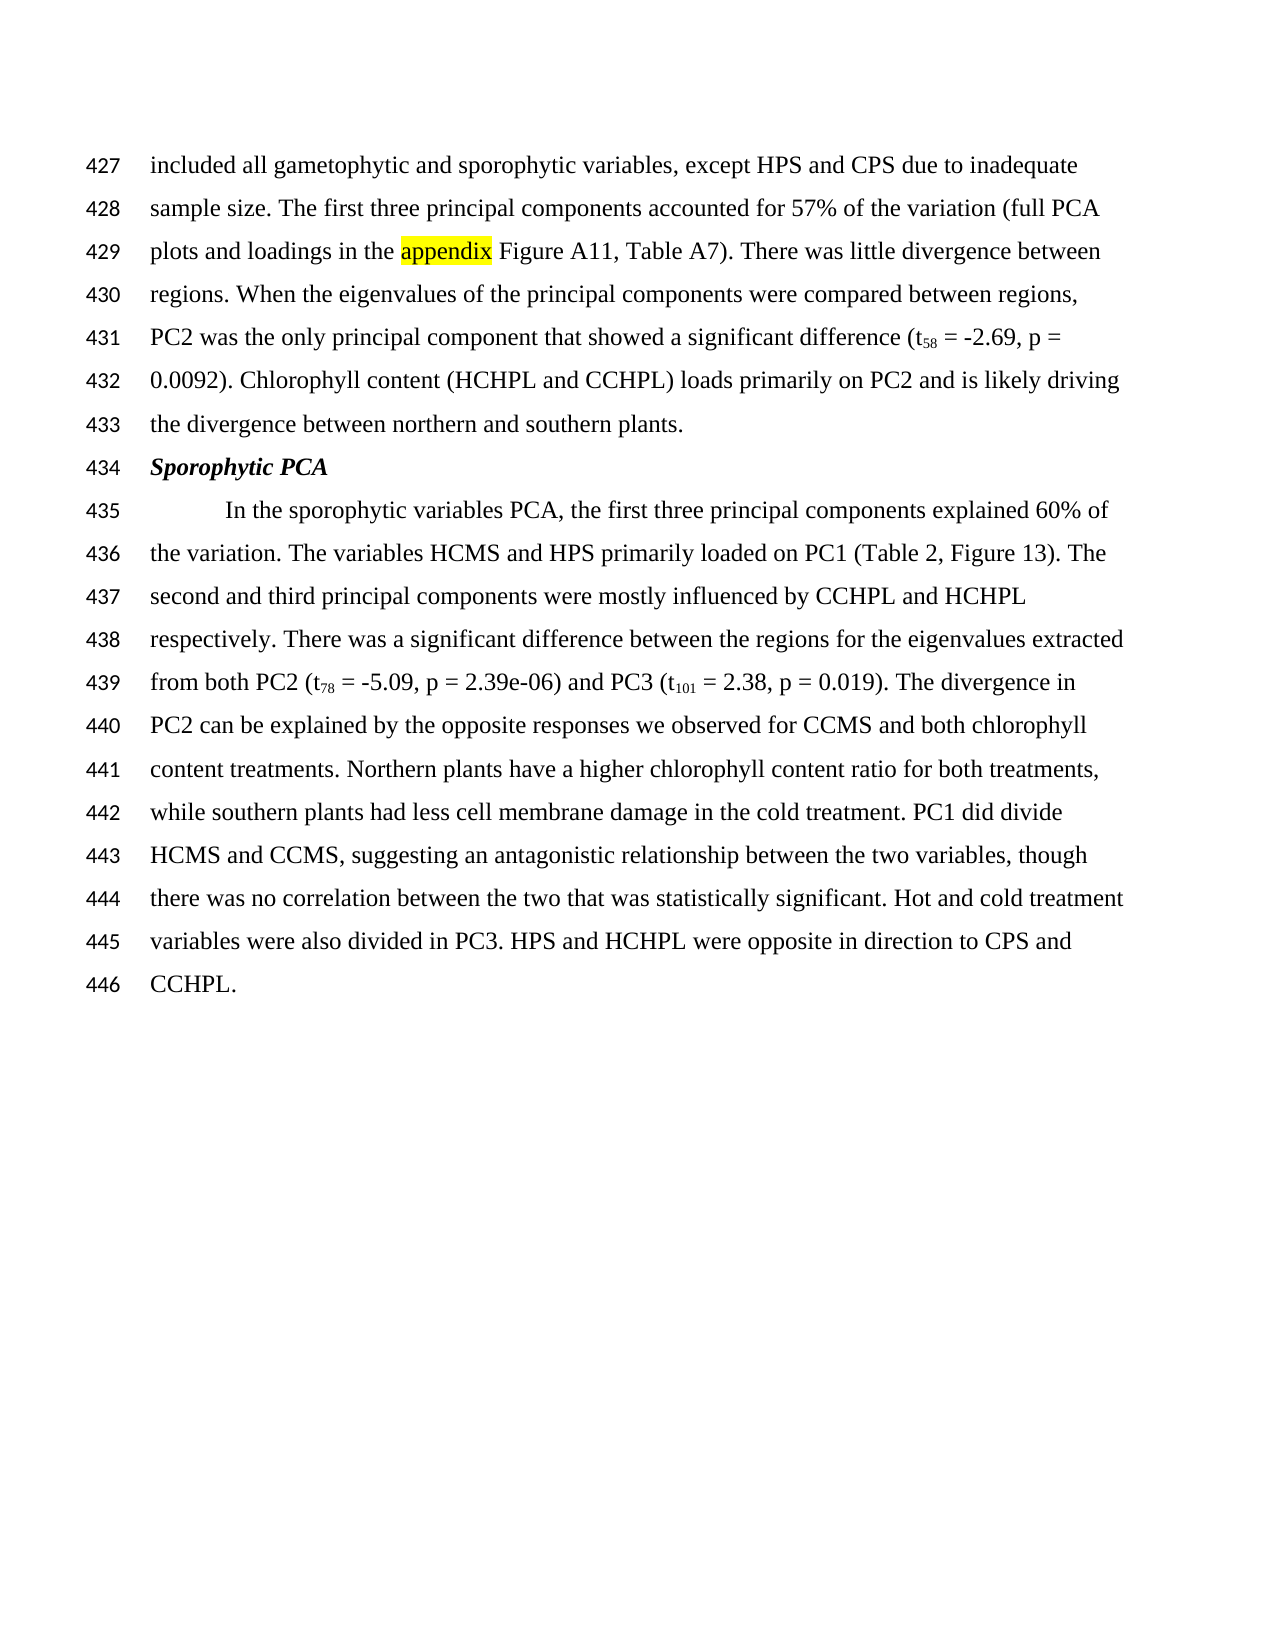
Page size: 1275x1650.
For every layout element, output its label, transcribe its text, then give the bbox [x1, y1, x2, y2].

text In the sporophytic variables PCA, the first three principal components explained 60% of the variation. The variables HCMS and HPS primarily loaded on PC1 (Table 2, Figure 13). The second and third principal components were mostly influenced by CCHPL and HCHPL respectively. There was a significant difference between the regions for the eigenvalues extracted from both PC2 (t78 = -5.09, p = 2.39e-06) and PC3 (t101 = 2.38, p = 0.019). The divergence in PC2 can be explained by the opposite responses we observed for CCMS and both chlorophyll content treatments. Northern plants have a higher chlorophyll content ratio for both treatments, while southern plants had less cell membrane damage in the cold treatment. PC1 did divide HCMS and CCMS, suggesting an antagonistic relationship between the two variables, though there was no correlation between the two that was statistically significant. Hot and cold treatment variables were also divided in PC3. HPS and HCHPL were opposite in direction to CPS and CCHPL. [150, 495, 1125, 998]
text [150, 150, 1125, 437]
text Sporophytic PCA [150, 452, 1125, 481]
